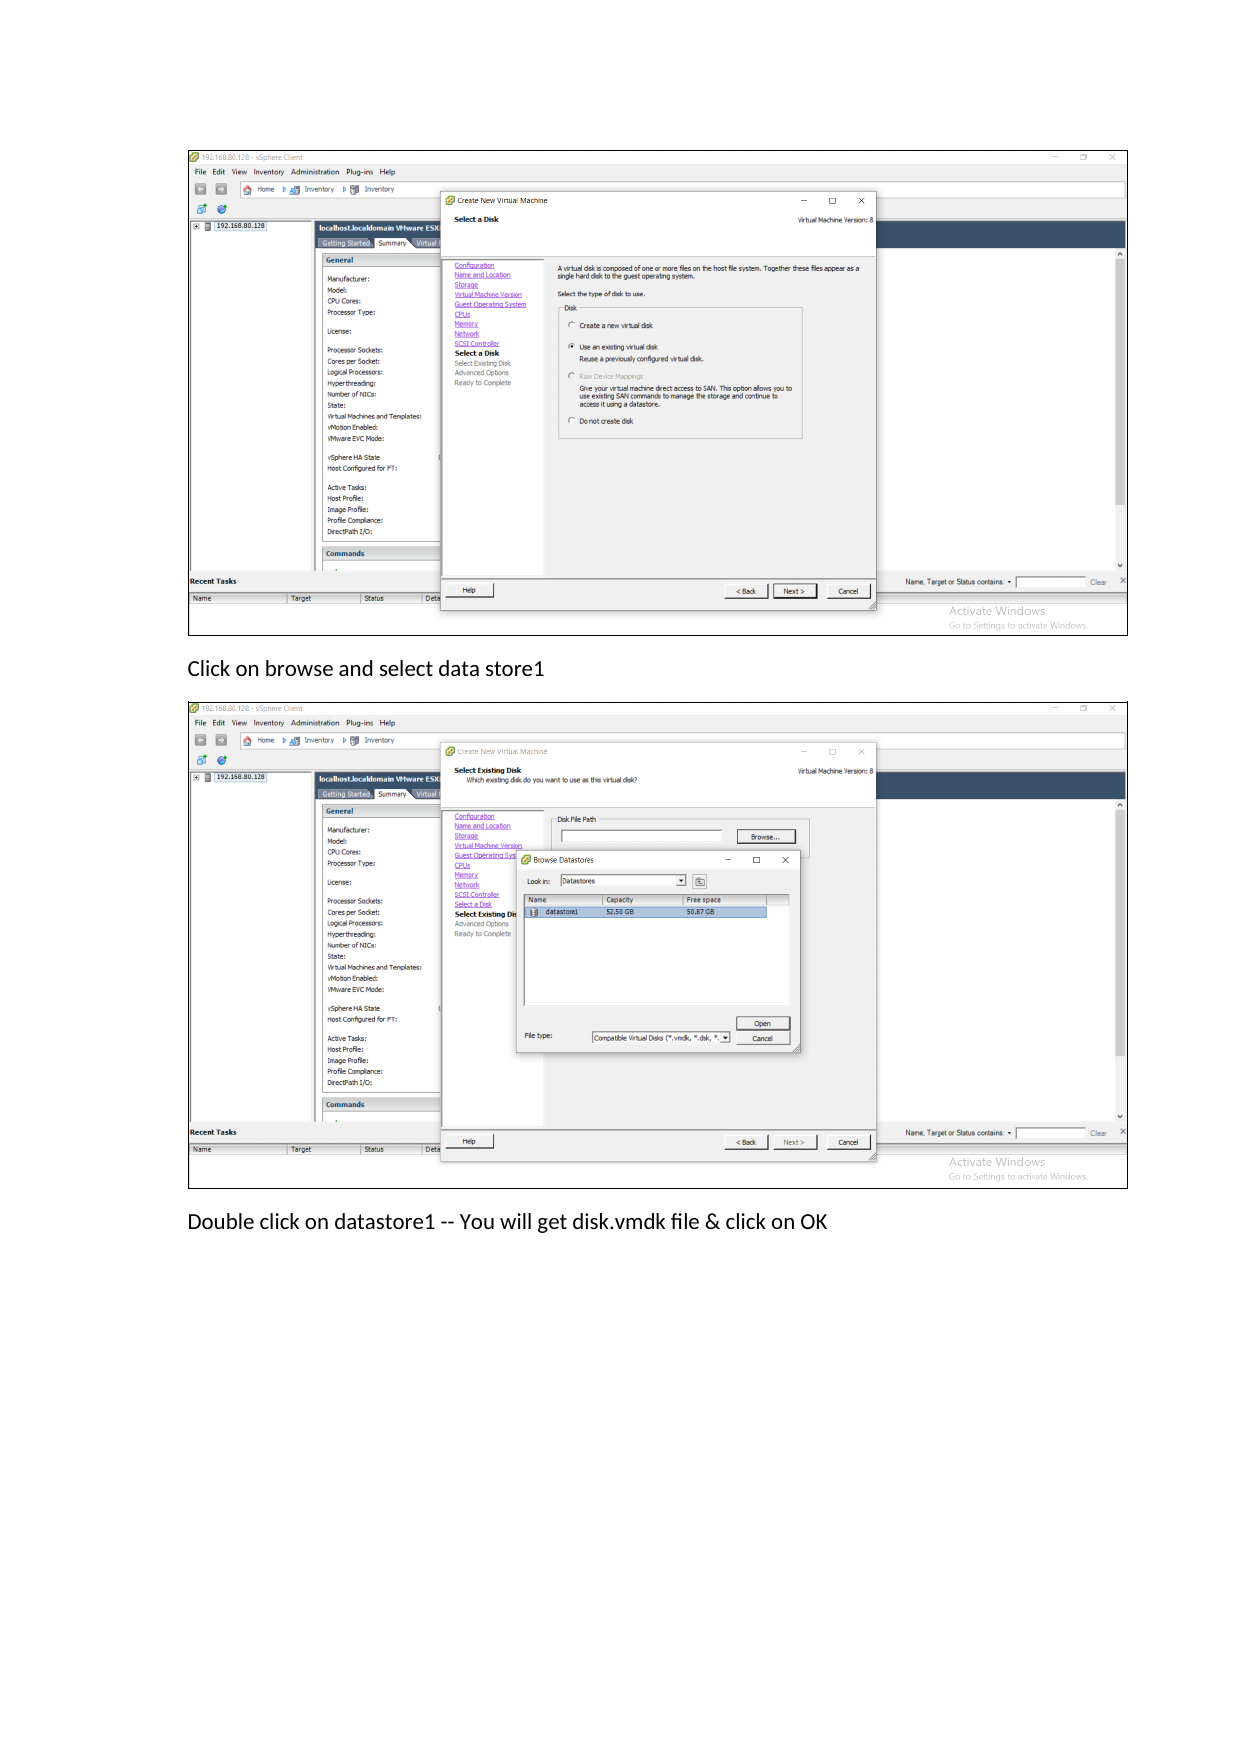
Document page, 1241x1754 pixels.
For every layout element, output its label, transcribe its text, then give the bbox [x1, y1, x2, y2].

picture [189, 703, 1127, 1188]
text Click on browse and select data store1 [187, 654, 1090, 683]
text Double click on datastore1 -- You will get disk.vmdk file & click on OK [187, 1207, 1090, 1235]
picture [189, 151, 1127, 635]
